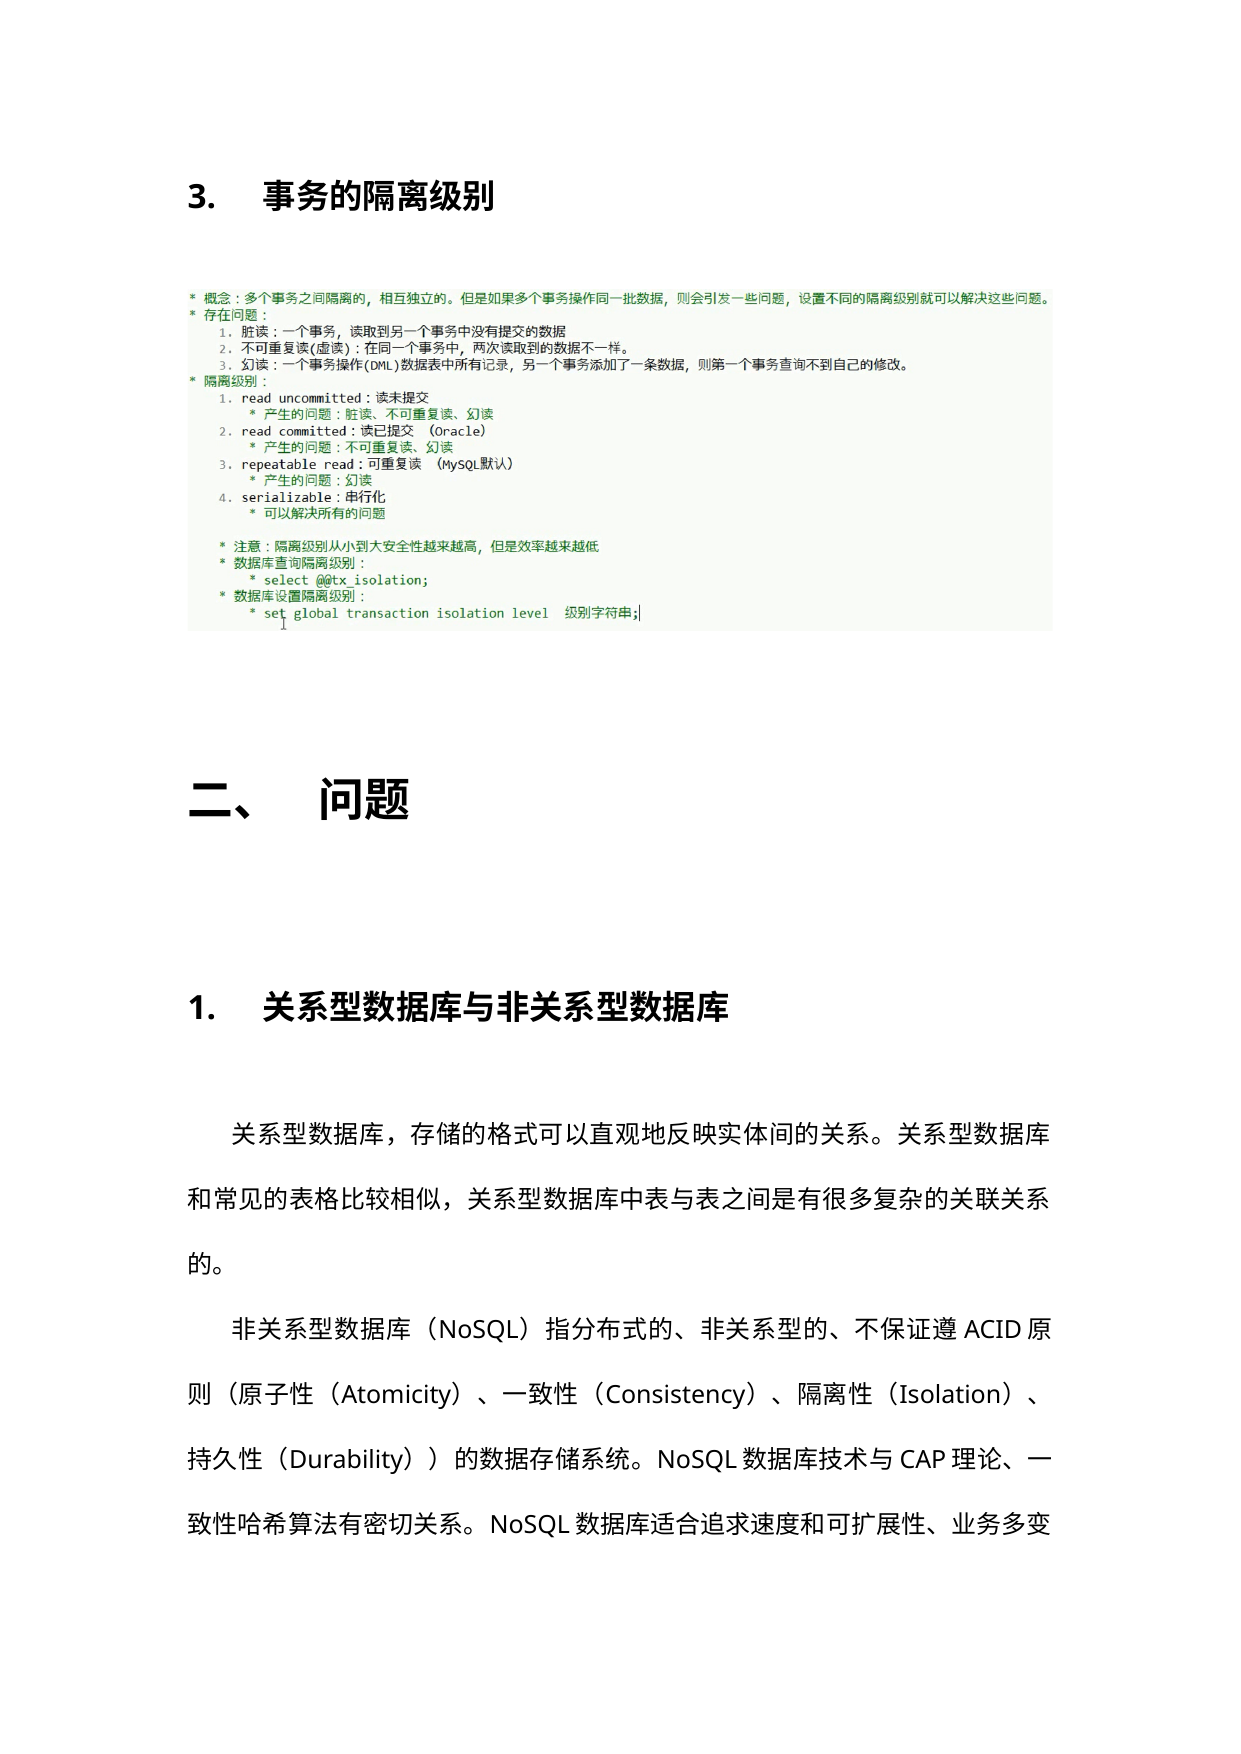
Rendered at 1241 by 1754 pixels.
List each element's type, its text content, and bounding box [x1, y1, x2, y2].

subtitle 事务的隔离级别 [187, 162, 1053, 227]
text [187, 1295, 1053, 1555]
subtitle 问题 [187, 747, 1053, 845]
picture [187, 289, 1053, 631]
subtitle 关系型数据库与非关系型数据库 [187, 973, 1053, 1038]
text 关系型数据库，存储的格式可以直观地反映实体间的关系。关系型数据库和常见的表格比较相似，关系型数据库中表与表之间是有很多复杂的关联关系的。 [187, 1100, 1053, 1295]
